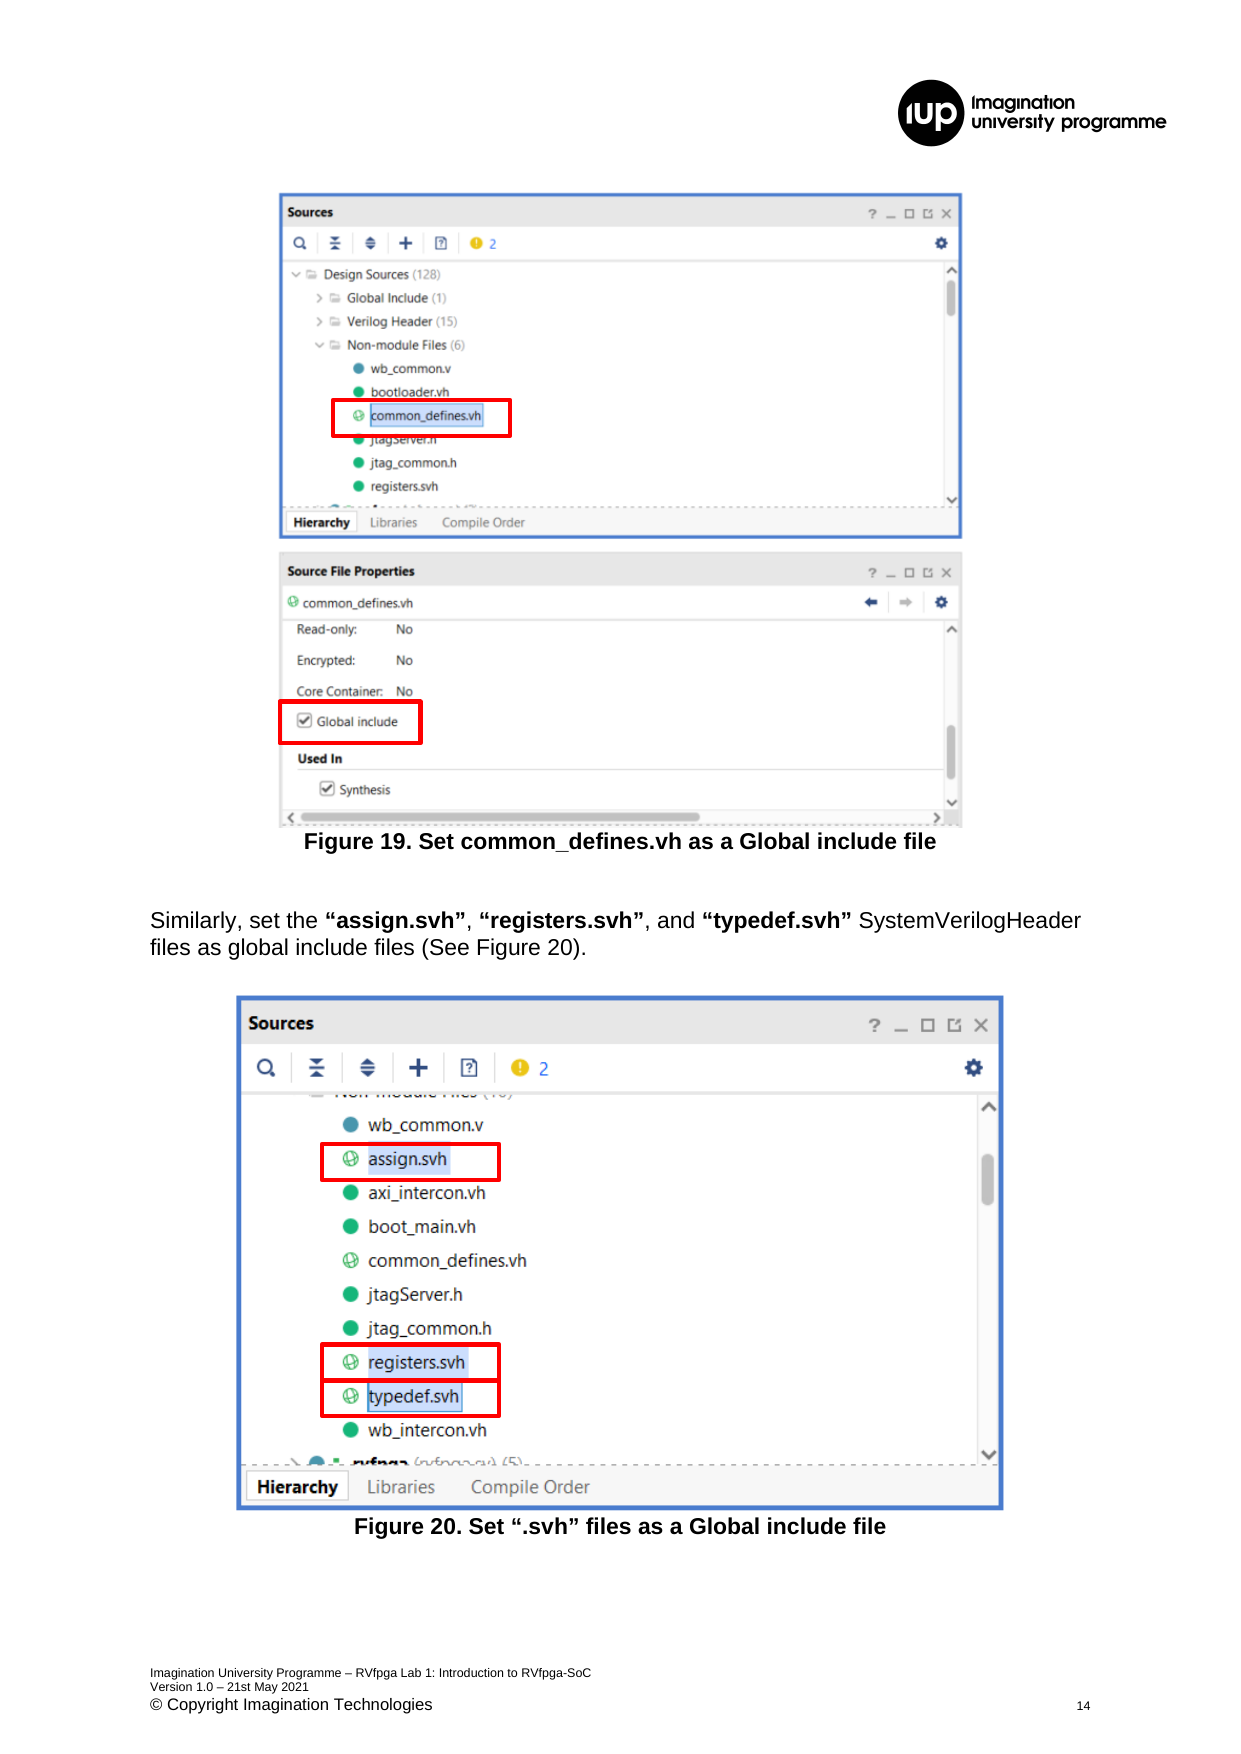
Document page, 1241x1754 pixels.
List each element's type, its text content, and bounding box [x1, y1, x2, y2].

text Similarly, set the “assign.svh”, “registers.svh”, and “typedef.svh” SystemVerilogHeader files as global include files (See Figure 20). [150, 907, 1090, 960]
picture [270, 187, 970, 828]
text Figure 19. Set common_defines.vh as a Global include file [150, 828, 1090, 854]
picture [896, 78, 1168, 148]
picture [228, 986, 1012, 1514]
text Figure 20. Set “.svh” files as a Global include file [150, 1513, 1090, 1540]
